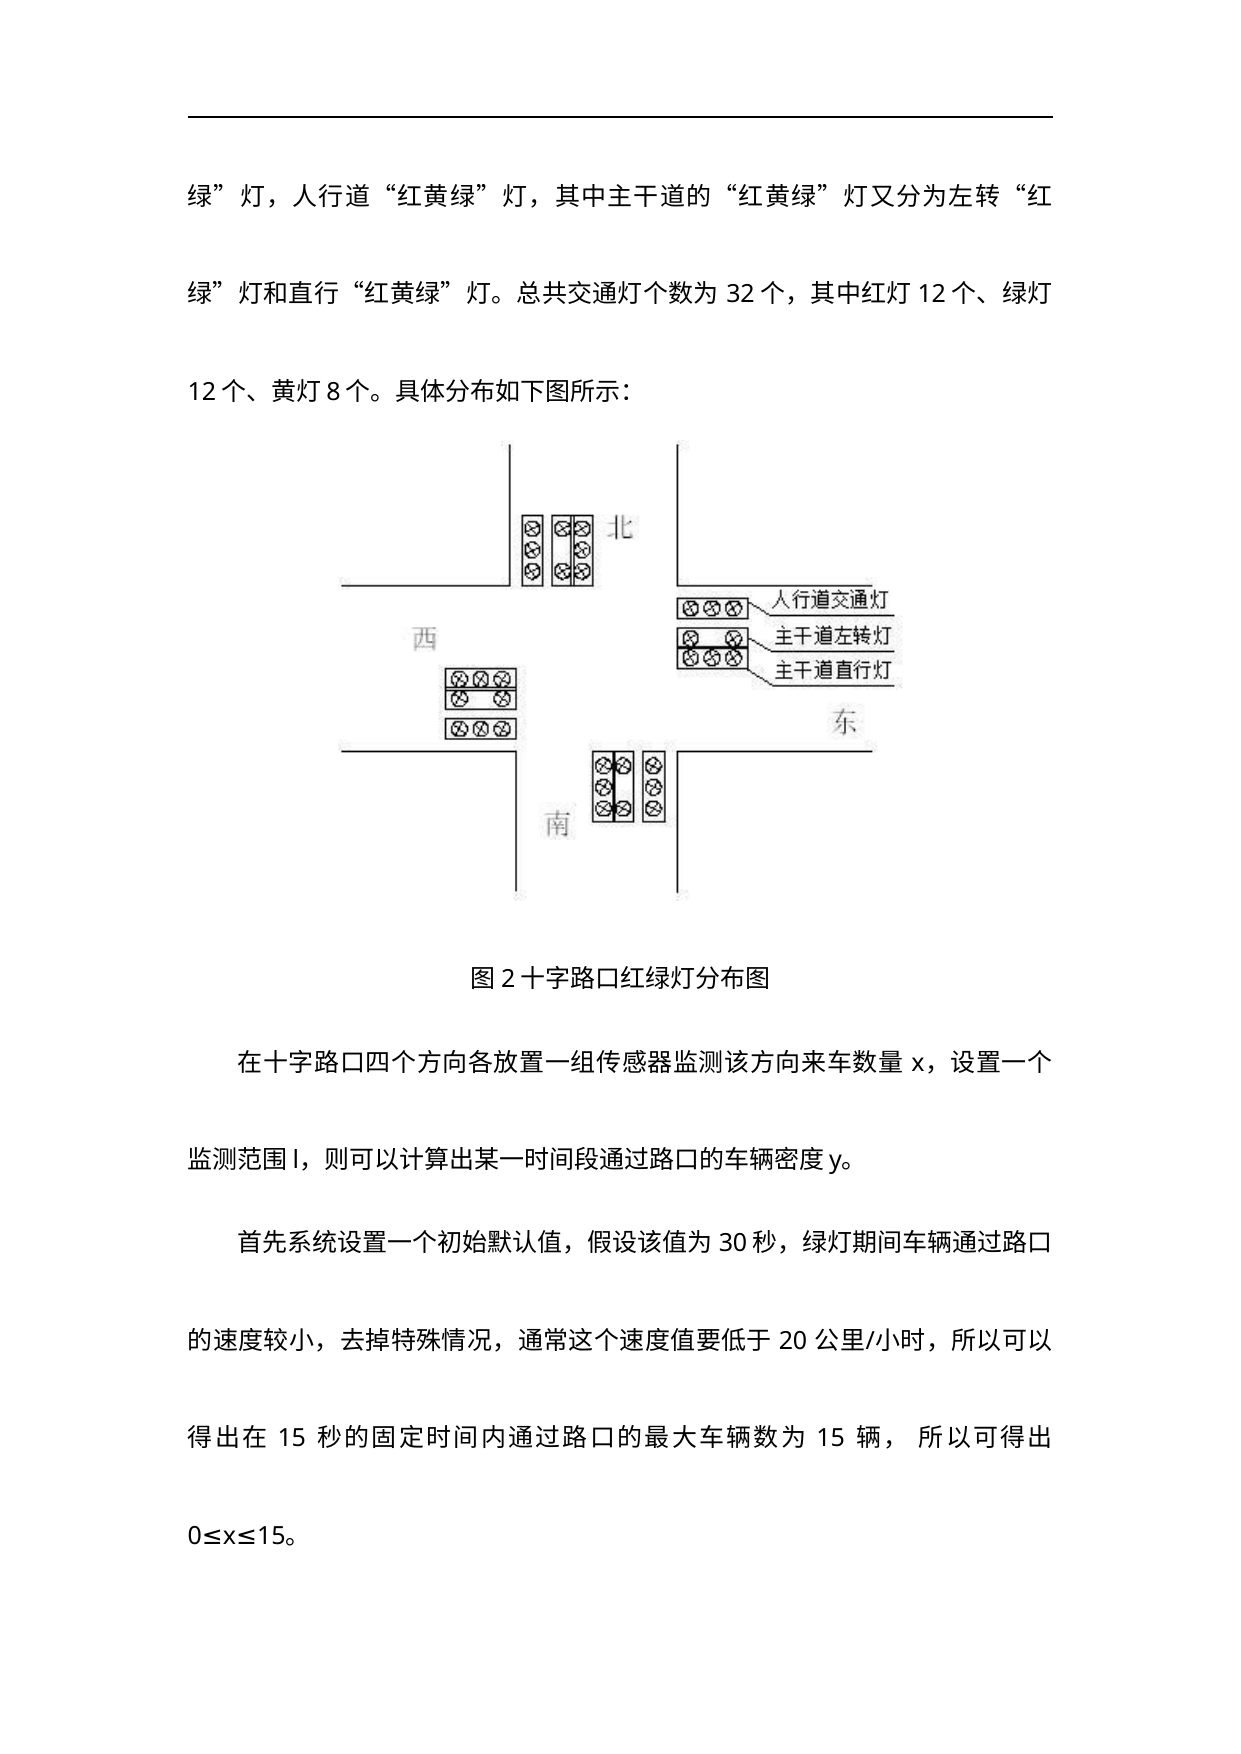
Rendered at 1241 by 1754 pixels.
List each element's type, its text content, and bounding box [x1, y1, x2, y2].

text 在十字路口四个方向各放置一组传感器监测该方向来车数量x，设置一个监测范围l，则可以计算出某一时间段通过路口的车辆密度y。 [187, 1028, 1053, 1190]
picture [326, 440, 915, 901]
text 首先系统设置一个初始默认值，假设该值为30秒，绿灯期间车辆通过路口的速度较小，去掉特殊情况，通常这个速度值要低于 20 公里/小时，所以可以得出在 15 秒的固定时间内通过路口的最大车辆数为 15 辆， 所以可得出 0≤x≤15。 [187, 1208, 1053, 1566]
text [187, 162, 1053, 422]
